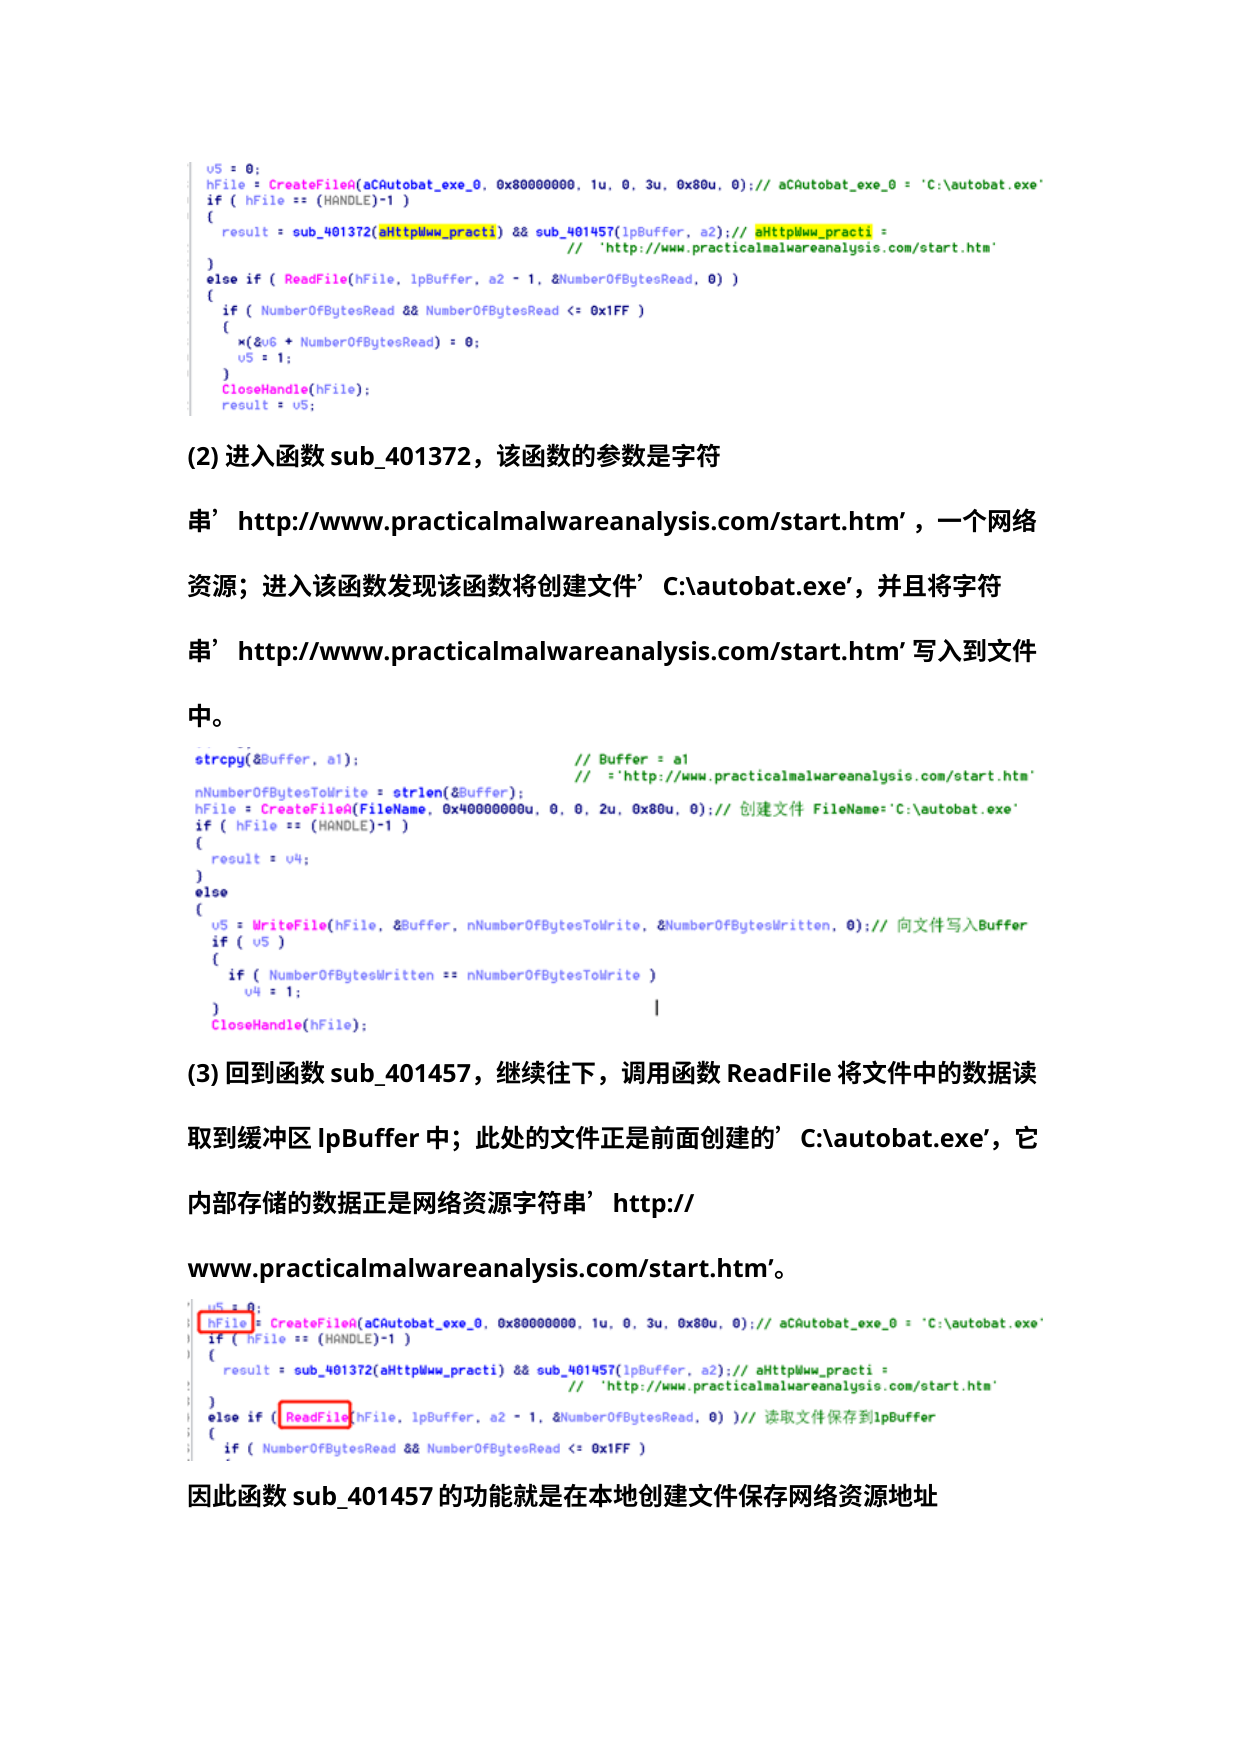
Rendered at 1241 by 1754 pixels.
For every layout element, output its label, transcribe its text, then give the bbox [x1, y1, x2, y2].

picture [187, 747, 1053, 1034]
text 因此函数sub_401457的功能就是在本地创建文件保存网络资源地址 [187, 1462, 1053, 1527]
picture [187, 1299, 1053, 1461]
picture [187, 162, 1053, 416]
